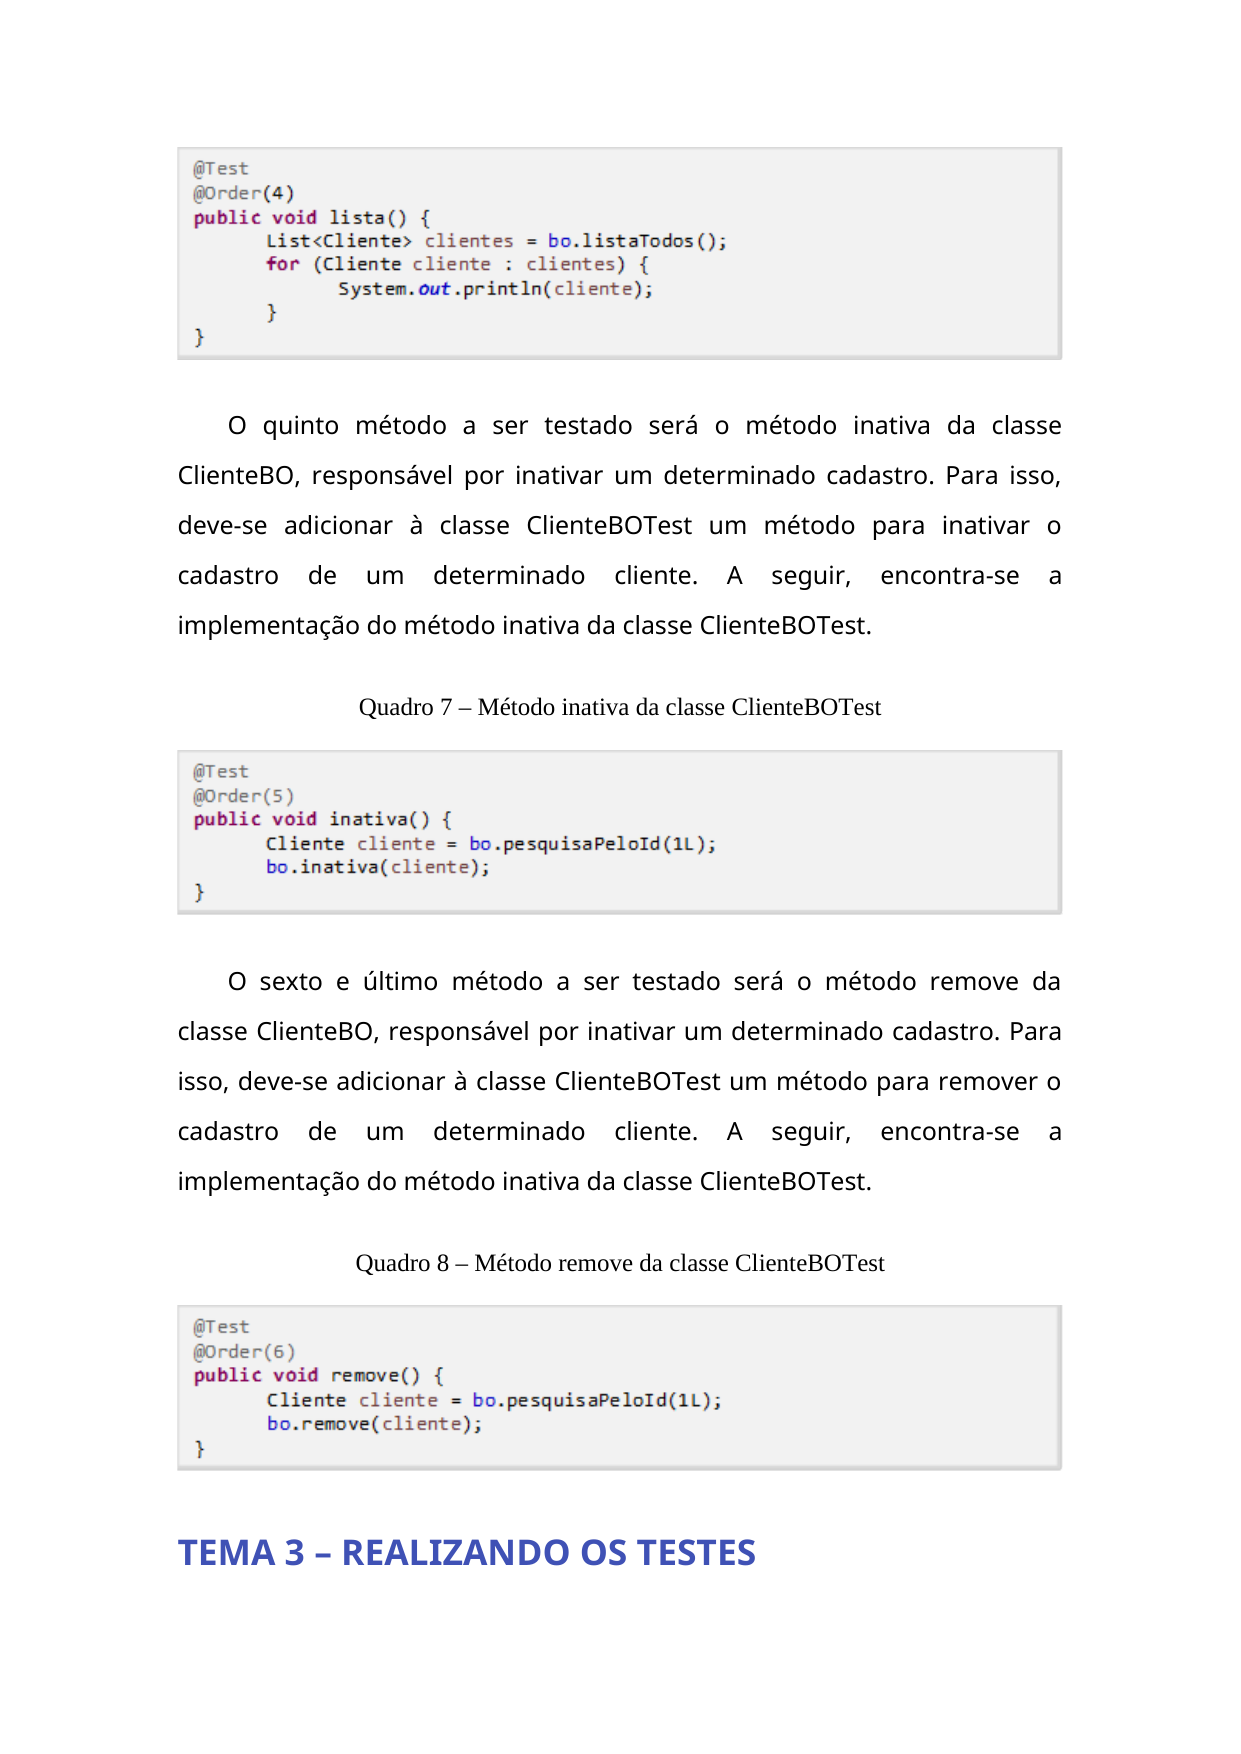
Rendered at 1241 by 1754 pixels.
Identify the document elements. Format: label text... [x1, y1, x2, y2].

text Quadro 8 – Método remove da classe ClienteBOTest [177, 1226, 1063, 1276]
text Quadro 7 – Método inativa da classe ClienteBOTest [177, 671, 1063, 721]
picture [177, 750, 1063, 918]
picture [177, 147, 1063, 363]
text O sexto e último método a ser testado será o método remove da classe ClienteBO, responsável por inativar um determinado cadastro. Para isso, deve-se adicionar à classe ClienteBOTest um método para remover o cadastro de um determinado cliente. A seguir, encontra-se a implementação do método inativa da classe ClienteBOTest. [177, 947, 1063, 1197]
text TEMA 3 – REALIZANDO OS TESTES [177, 1523, 1063, 1576]
text O quinto método a ser testado será o método inativa da classe ClienteBO, responsável por inativar um determinado cadastro. Para isso, deve-se adicionar à classe ClienteBOTest um método para inativar o cadastro de um determinado cliente. A seguir, encontra-se a implementação do método inativa da classe ClienteBOTest. [177, 392, 1063, 642]
picture [177, 1305, 1063, 1474]
